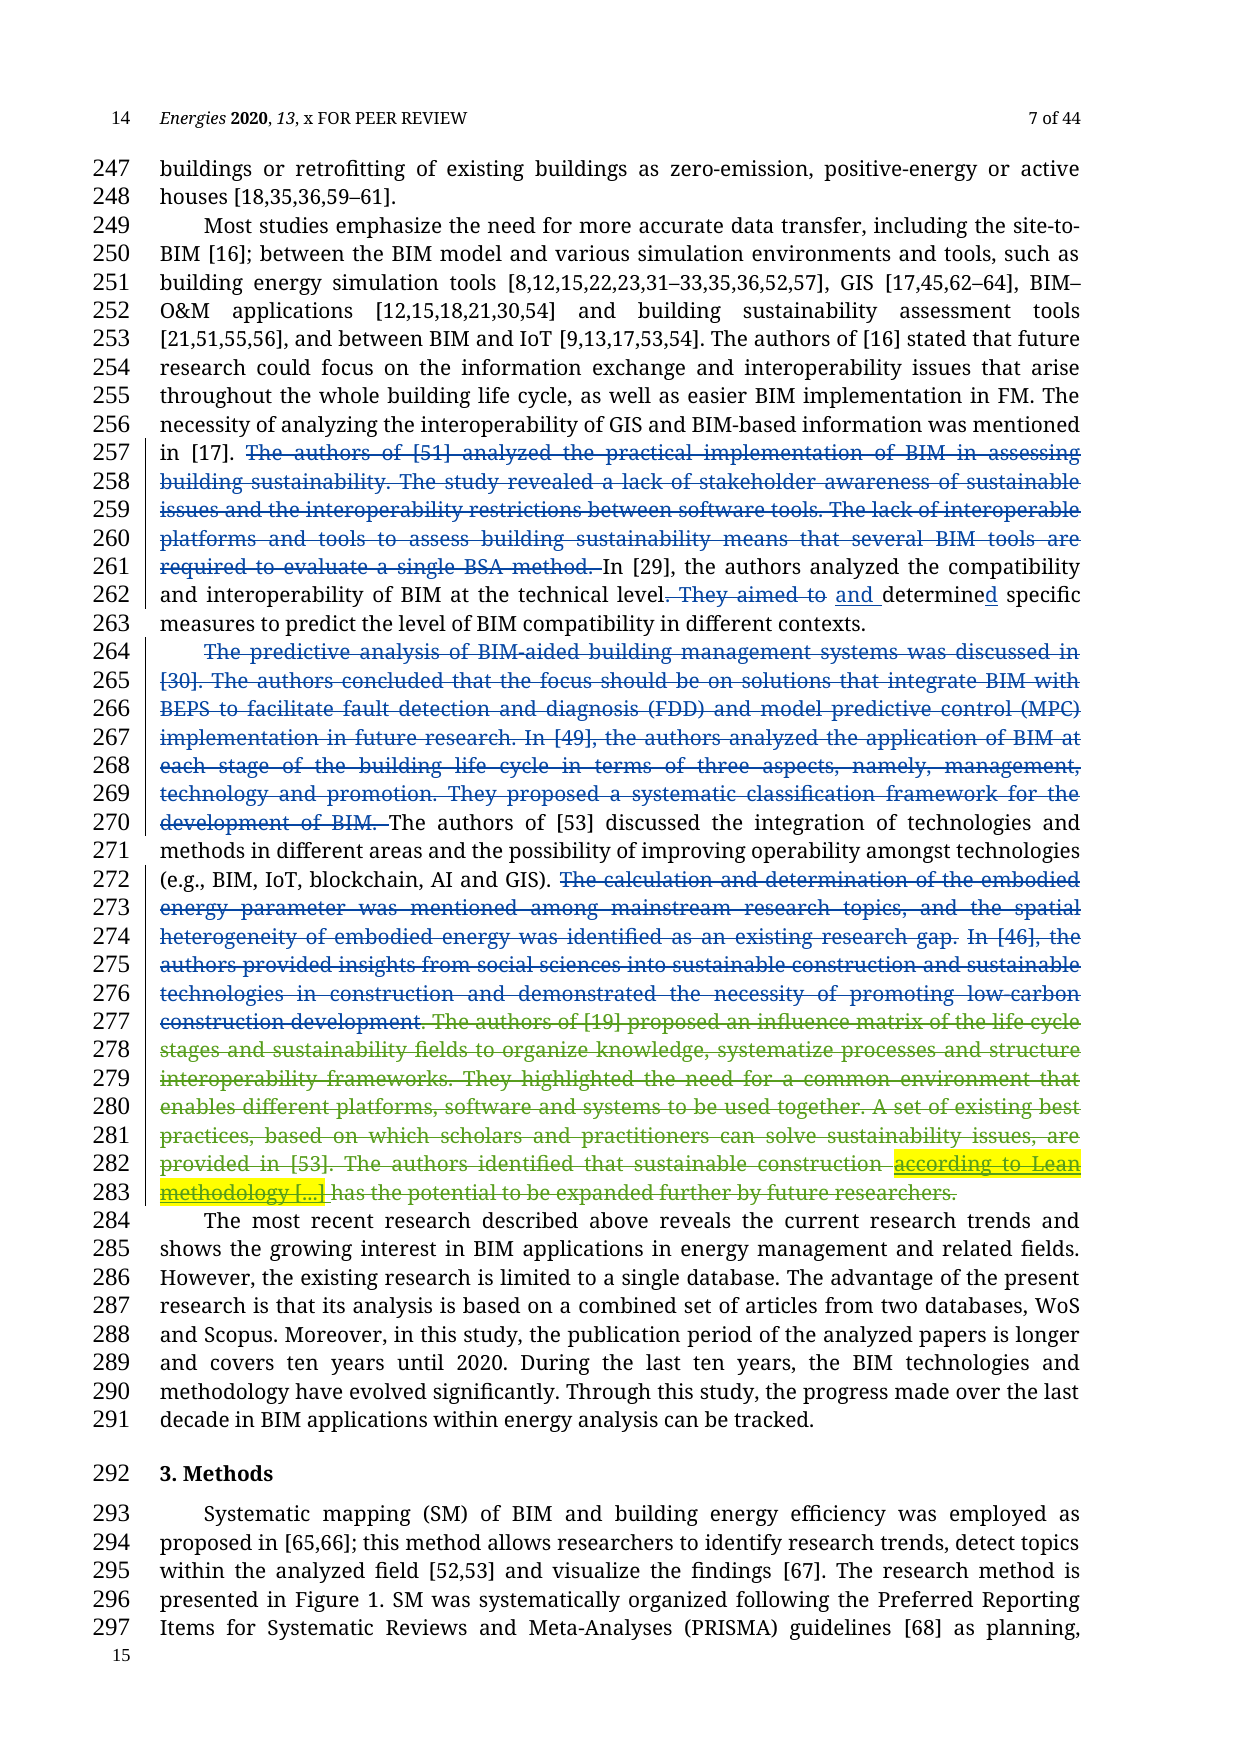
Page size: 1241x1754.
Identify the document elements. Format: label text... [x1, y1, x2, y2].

text The authors of [53] discussed the integration of technologies and methods in different areas and the possibility of improving operability amongst technologies (e.g., BIM, IoT, blockchain, AI and GIS). [159, 1024, 1081, 1052]
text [159, 154, 1081, 211]
text The authors of [53] discussed the integration of technologies and methods in different areas and the possibility of improving operability amongst technologies (e.g., BIM, IoT, blockchain, AI and GIS). [159, 910, 1081, 966]
text Most studies emphasize the need for more accurate data transfer, including the site-to-BIM [16]; between the BIM model and various simulation environments and tools, such as building energy simulation tools [8,12,15,22,23,31–33,35,36,52,57], GIS [17,45,62–64], BIM–O&M applications [12,15,18,21,30,54] and building sustainability assessment tools [21,51,55,56], and between BIM and IoT [9,13,17,53,54]. The authors of [16] stated that future research could focus on the information exchange and interoperability issues that arise throughout the whole building life cycle, as well as easier BIM implementation in FM. The necessity of analyzing the interoperability of GIS and BIM-based information was mentioned in [17]. In [29], the authors analyzed the compatibility and interoperability of BIM at the technical level determine specific measures to predict the level of BIM compatibility in different contexts. [159, 211, 1081, 483]
text The most recent research described above reveals the current research trends and shows the growing interest in BIM applications in energy management and related fields. However, the existing research is limited to a single database. The advantage of the present research is that its analysis is based on a combined set of articles from two databases, WoS and Scopus. Moreover, in this study, the publication period of the analyzed papers is longer and covers ten years until 2020. During the last ten years, the BIM technologies and methodology have evolved significantly. Through this study, the progress made over the last decade in BIM applications within energy analysis can be tracked. [159, 1206, 1081, 1434]
text The authors of [53] discussed the integration of technologies and methods in different areas and the possibility of improving operability amongst technologies (e.g., BIM, IoT, blockchain, AI and GIS). [159, 637, 1081, 711]
text The authors of [53] discussed the integration of technologies and methods in different areas and the possibility of improving operability amongst technologies (e.g., BIM, IoT, blockchain, AI and GIS). [159, 1167, 1081, 1206]
text The authors of [53] discussed the integration of technologies and methods in different areas and the possibility of improving operability amongst technologies (e.g., BIM, IoT, blockchain, AI and GIS). [159, 712, 1081, 739]
text Most studies emphasize the need for more accurate data transfer, including the site-to-BIM [16]; between the BIM model and various simulation environments and tools, such as building energy simulation tools [8,12,15,22,23,31–33,35,36,52,57], GIS [17,45,62–64], BIM–O&M applications [12,15,18,21,30,54] and building sustainability assessment tools [21,51,55,56], and between BIM and IoT [9,13,17,53,54]. The authors of [16] stated that future research could focus on the information exchange and interoperability issues that arise throughout the whole building life cycle, as well as easier BIM implementation in FM. The necessity of analyzing the interoperability of GIS and BIM-based information was mentioned in [17]. In [29], the authors analyzed the compatibility and interoperability of BIM at the technical level determine specific measures to predict the level of BIM compatibility in different contexts. [159, 541, 1081, 637]
text The authors of [53] discussed the integration of technologies and methods in different areas and the possibility of improving operability amongst technologies (e.g., BIM, IoT, blockchain, AI and GIS). [159, 1053, 1081, 1109]
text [159, 1499, 1081, 1642]
text The authors of [53] discussed the integration of technologies and methods in different areas and the possibility of improving operability amongst technologies (e.g., BIM, IoT, blockchain, AI and GIS). [159, 996, 1081, 1023]
text The authors of [53] discussed the integration of technologies and methods in different areas and the possibility of improving operability amongst technologies (e.g., BIM, IoT, blockchain, AI and GIS). [159, 768, 1081, 909]
text 3. Methods [159, 1459, 1081, 1487]
text The authors of [53] discussed the integration of technologies and methods in different areas and the possibility of improving operability amongst technologies (e.g., BIM, IoT, blockchain, AI and GIS). [159, 740, 1081, 767]
text The authors of [53] discussed the integration of technologies and methods in different areas and the possibility of improving operability amongst technologies (e.g., BIM, IoT, blockchain, AI and GIS). [159, 967, 1081, 995]
text The authors of [53] discussed the integration of technologies and methods in different areas and the possibility of improving operability amongst technologies (e.g., BIM, IoT, blockchain, AI and GIS). [159, 1110, 1081, 1166]
